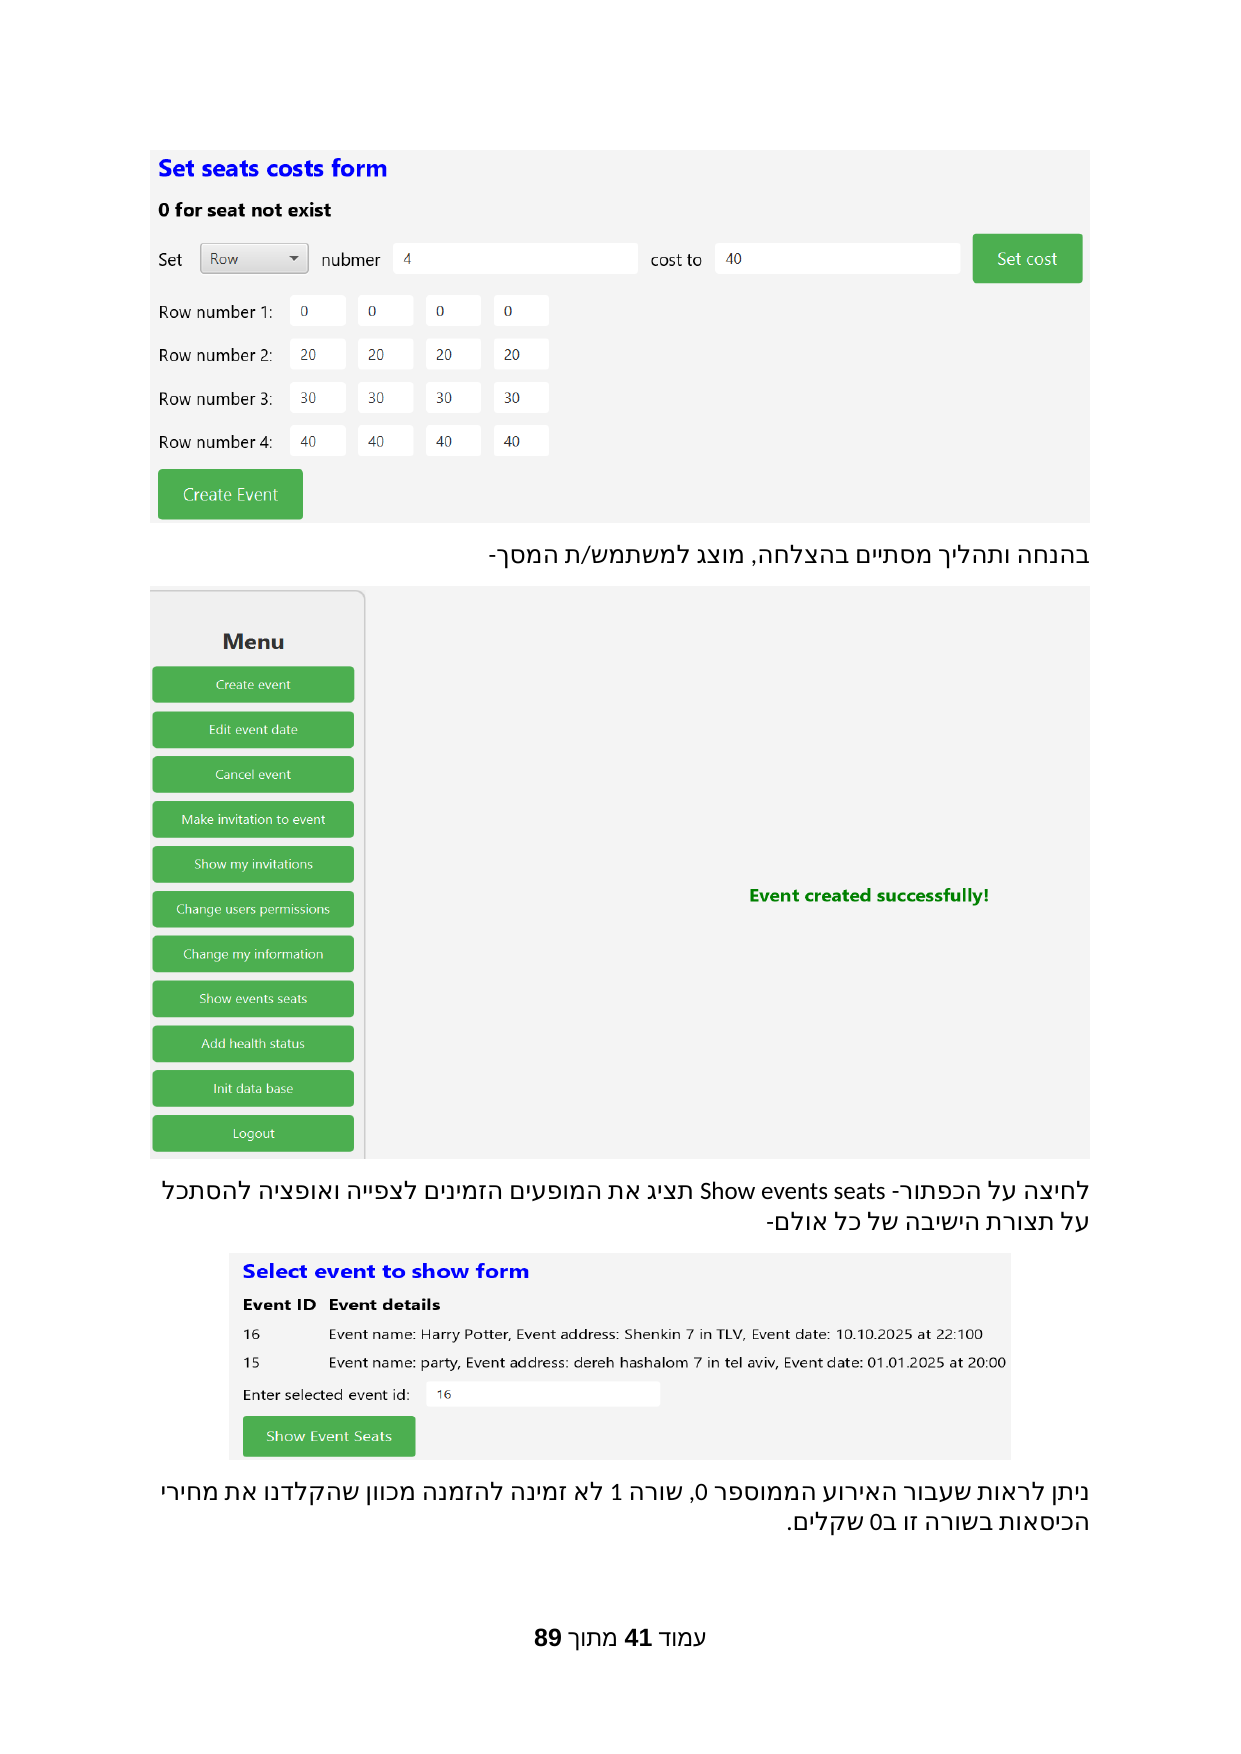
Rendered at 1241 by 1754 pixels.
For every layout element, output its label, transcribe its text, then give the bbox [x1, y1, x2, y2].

picture [150, 150, 1090, 523]
text לחיצה על הכפתור- Show events seats תציג את המופעים הזמינים לצפייה ואופציה להסתכל על תצורת הישיבה של כל אולם- [150, 1175, 1090, 1236]
picture [229, 1253, 1011, 1460]
picture [150, 586, 1090, 1159]
text בהנחה ותהליך מסתיים בהצלחה, מוצג למשתמש/ת המסך- [150, 539, 1090, 570]
text ניתן לראות שעבור האירוע הממוספר 0, שורה 1 לא זמינה להזמנה מכוון שהקלדנו את מחירי הכיסאות בשורה זו ב0 שקלים. [150, 1476, 1090, 1537]
